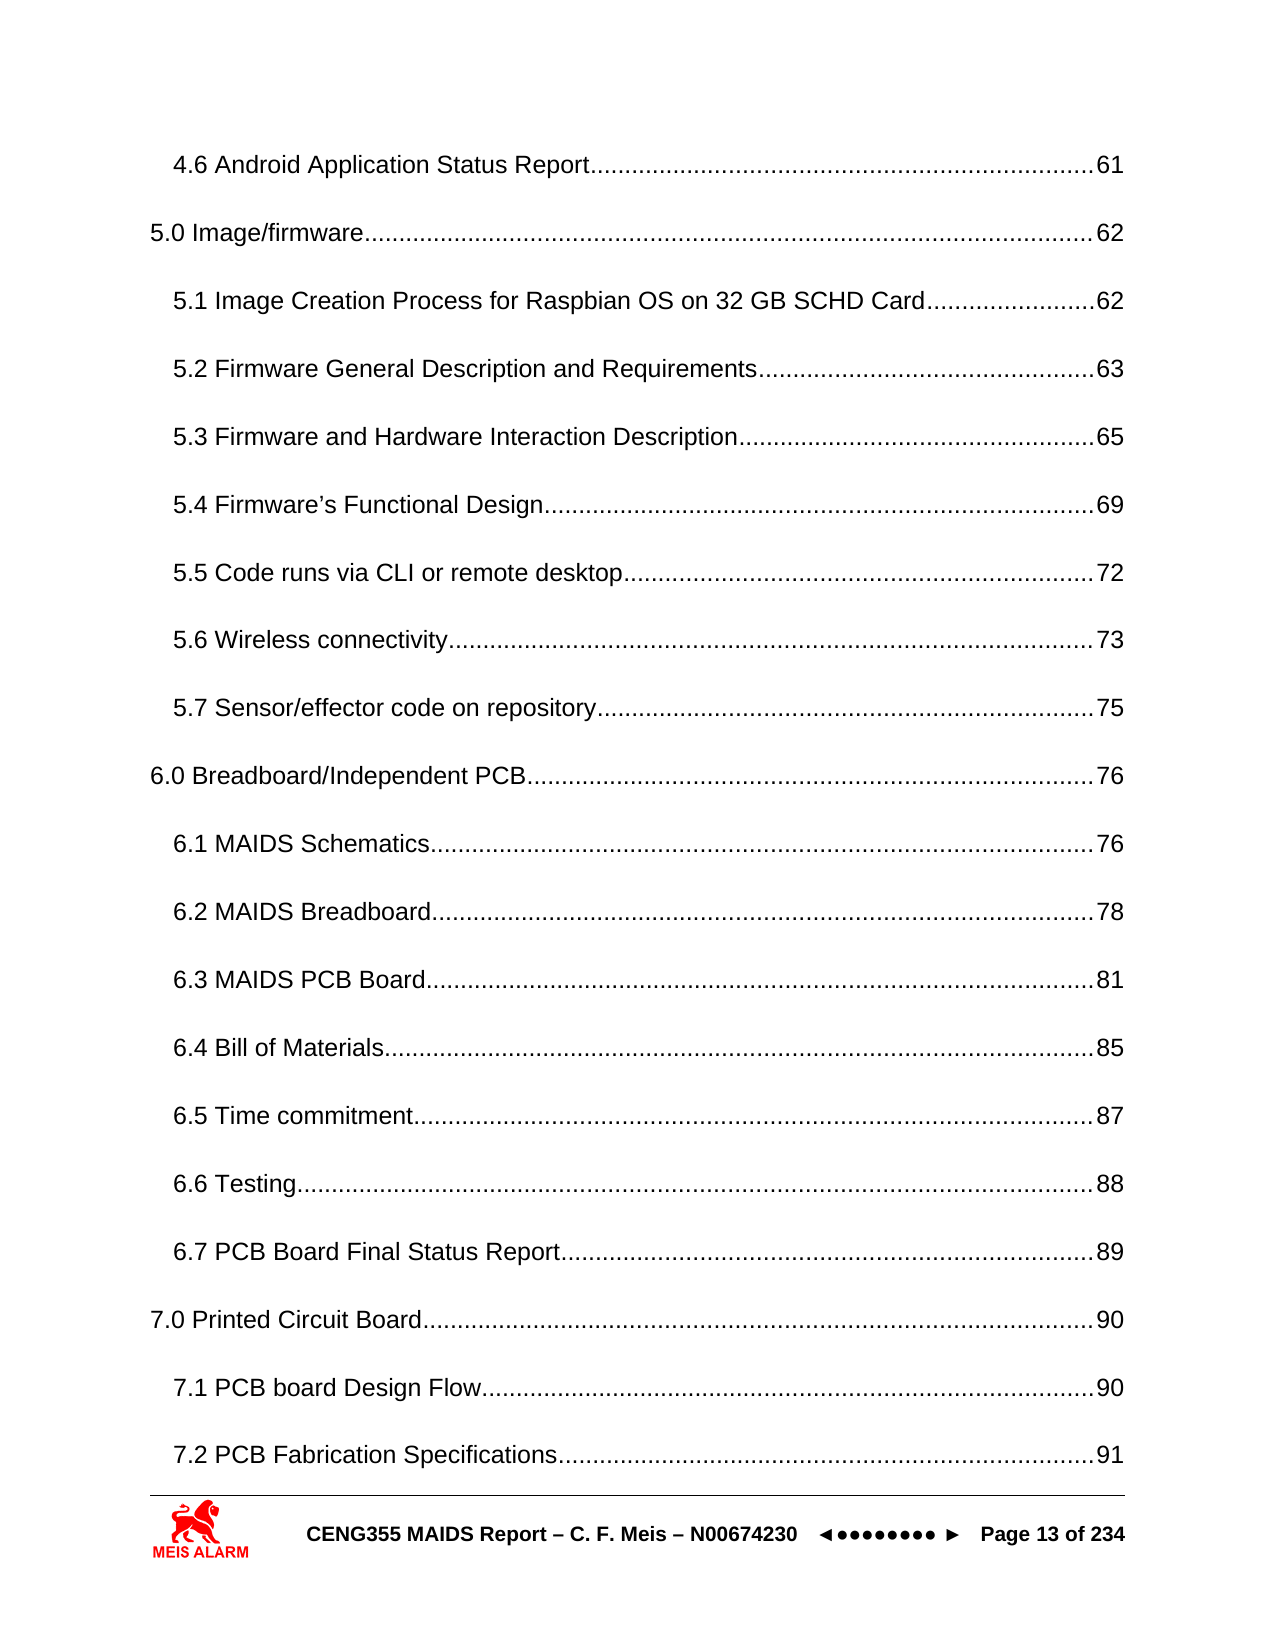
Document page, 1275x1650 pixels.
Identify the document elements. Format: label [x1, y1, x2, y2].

picture [150, 1498, 253, 1561]
